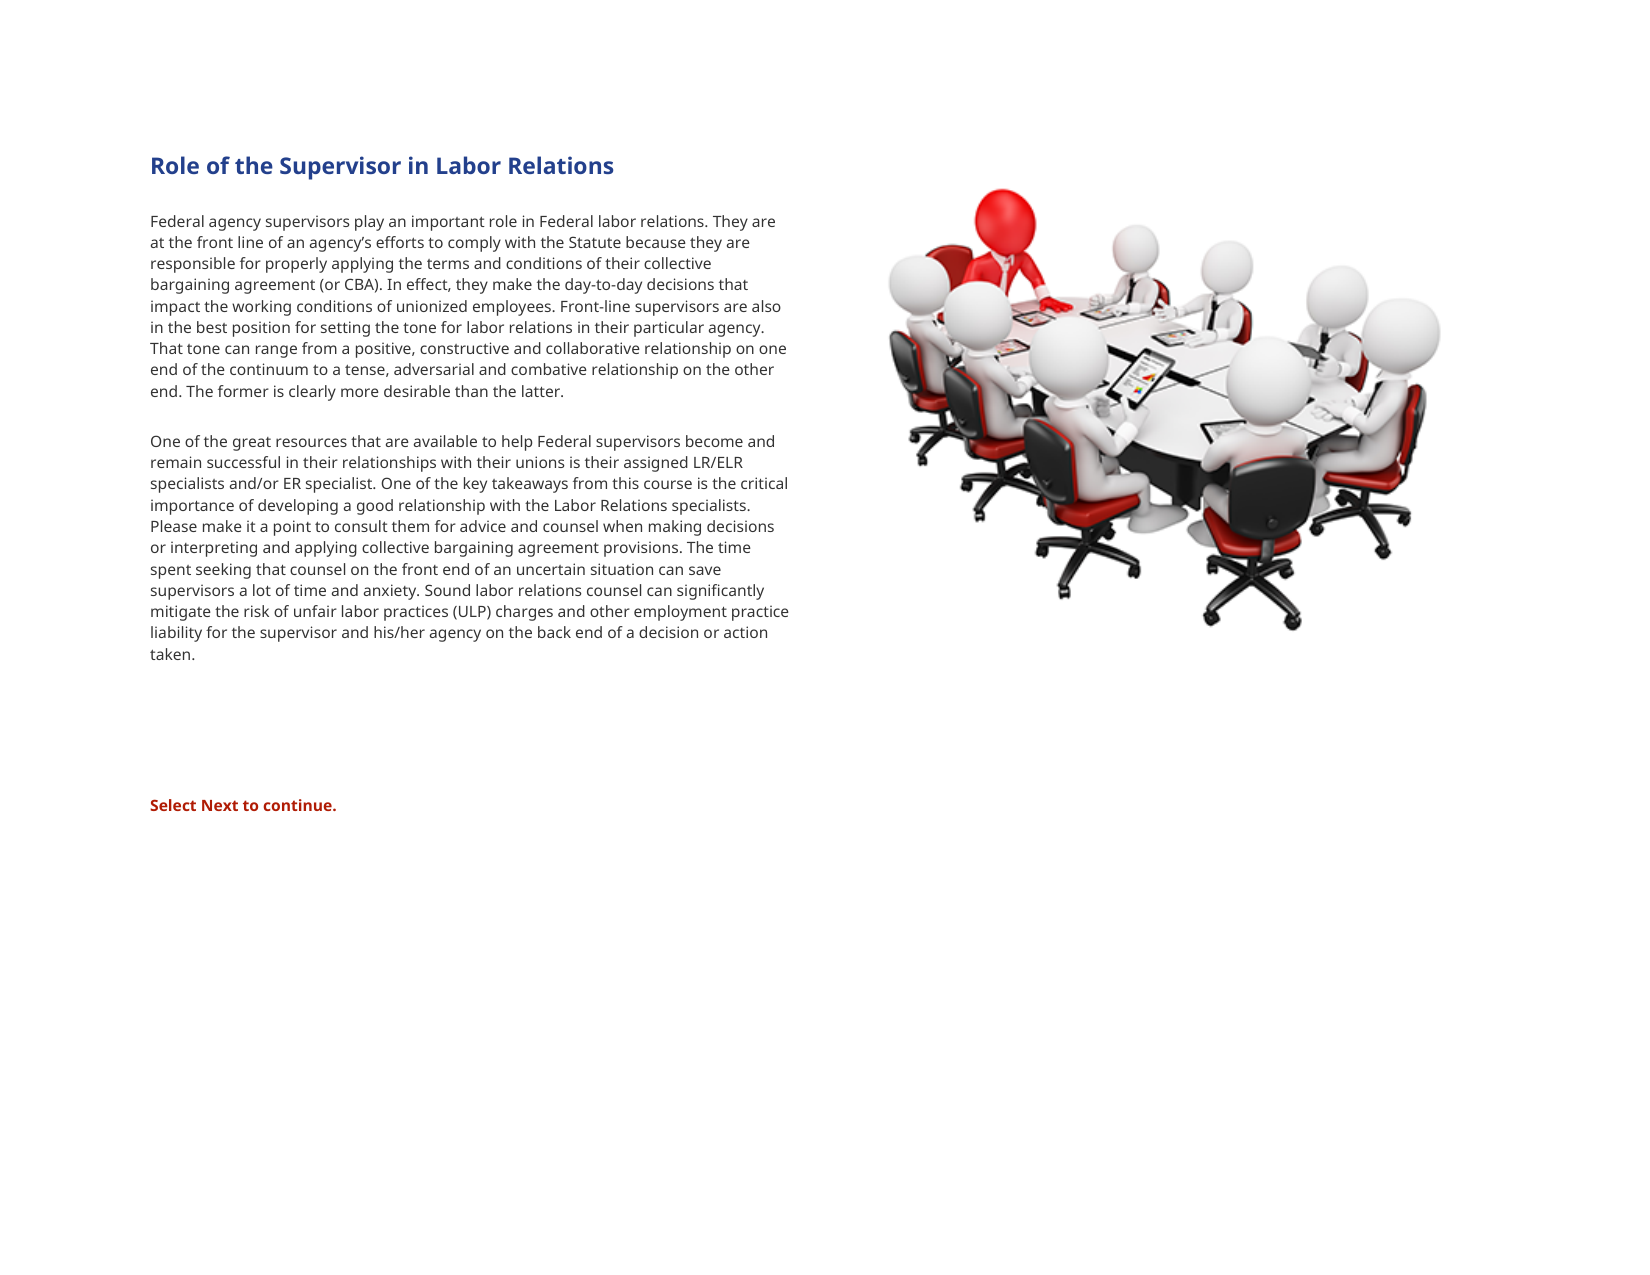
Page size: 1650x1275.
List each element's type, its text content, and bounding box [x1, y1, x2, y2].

text One of the great resources that are available to help Federal supervisors become and remain successful in their relationships with their unions is their assigned LR/ELR specialists and/or ER specialist. One of the key takeaways from this course is the critical importance of developing a good relationship with the Labor Relations specialists. Please make it a point to consult them for advice and counsel when making decisions or interpreting and applying collective bargaining agreement provisions. The time spent seeking that counsel on the front end of an uncertain situation can save supervisors a lot of time and anxiety. Sound labor relations counsel can significantly mitigate the risk of unfair labor practices (ULP) charges and other employment practice liability for the supervisor and his/her agency on the back end of a decision or action taken. [150, 431, 812, 664]
text Federal agency supervisors play an important role in Federal labor relations. They are at the front line of an agency’s efforts to comply with the Statute because they are responsible for properly applying the terms and conditions of their collective bargaining agreement (or CBA). In effect, they make the day-to-day decisions that impact the working conditions of unionized employees. Front-line supervisors are also in the best position for setting the tone for labor relations in their particular agency. That tone can range from a positive, constructive and collaborative relationship on one end of the continuum to a tense, adversarial and combative relationship on the other end. The former is clearly more desirable than the latter. [150, 210, 812, 402]
text Select Next to continue. [150, 794, 1500, 816]
picture [812, 150, 1511, 676]
text Role of the Supervisor in Labor Relations [150, 150, 812, 181]
